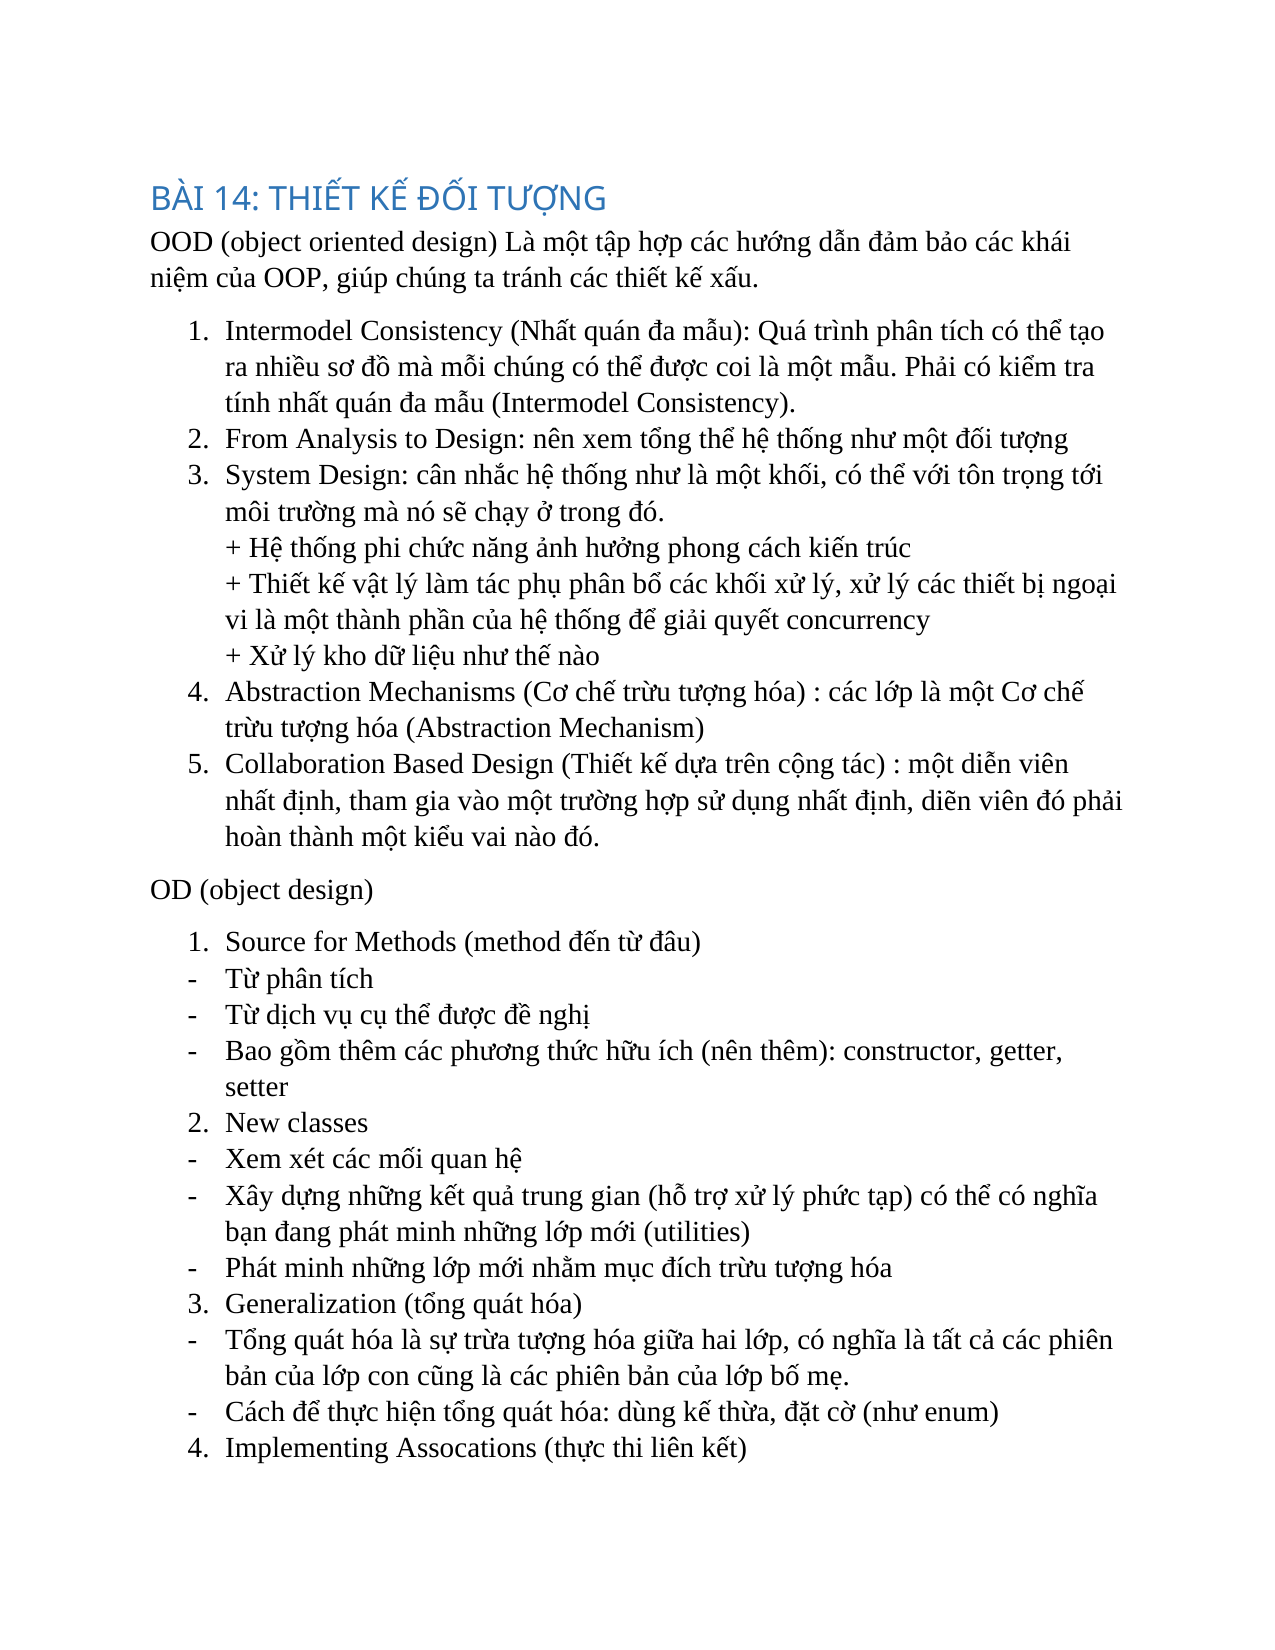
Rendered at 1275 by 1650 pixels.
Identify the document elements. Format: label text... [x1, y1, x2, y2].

list Từ dịch vụ cụ thể được đề nghị [187, 997, 1125, 1030]
list System Design: cân nhắc hệ thống như là một khối, có thể với tôn trọng tới môi trường mà nó sẽ chạy ở trong đó. [187, 457, 1125, 527]
list + Xử lý kho dữ liệu như thế nào [225, 638, 1125, 672]
list + Hệ thống phi chức năng ảnh hưởng phong cách kiến trúc [225, 530, 1125, 563]
list Collaboration Based Design (Thiết kế dựa trên cộng tác) : một diễn viên nhất định, tham gia vào một trường hợp sử dụng nhất định, diẽn viên đó phải hoàn thành một kiểu vai nào đó. [187, 747, 1125, 852]
list Từ phân tích [187, 961, 1125, 994]
list Cách để thực hiện tổng quát hóa: dùng kế thừa, đặt cờ (như enum) [187, 1394, 1125, 1428]
list + Thiết kế vật lý làm tác phụ phân bổ các khối xử lý, xử lý các thiết bị ngoại vi là một thành phần của hệ thống để giải quyết concurrency [225, 566, 1125, 636]
list Generalization (tổng quát hóa) [187, 1286, 1125, 1319]
text OOD (object oriented design) Là một tập hợp các hướng dẫn đảm bảo các khái niệm của OOP, giúp chúng ta tránh các thiết kế xấu. [150, 224, 1125, 294]
list Bao gồm thêm các phương thức hữu ích (nên thêm): constructor, getter, setter [187, 1033, 1125, 1103]
list Source for Methods (method đến từ đâu) [187, 924, 1125, 958]
list Phát minh những lớp mới nhằm mục đích trừu tượng hóa [187, 1250, 1125, 1283]
list Tổng quát hóa là sự trừa tượng hóa giữa hai lớp, có nghĩa là tất cả các phiên bản của lớp con cũng là các phiên bản của lớp bố mẹ. [187, 1322, 1125, 1392]
list Implementing Assocations (thực thi liên kết) [187, 1431, 1125, 1464]
list Intermodel Consistency (Nhất quán đa mẫu): Quá trình phân tích có thể tạo ra nhiều sơ đồ mà mỗi chúng có thể được coi là một mẫu. Phải có kiểm tra tính nhất quán đa mẫu (Intermodel Consistency). [187, 313, 1125, 419]
text OD (object design) [150, 872, 1125, 905]
list From Analysis to Design: nên xem tổng thể hệ thống như một đối tượng [187, 421, 1125, 455]
list New classes [187, 1105, 1125, 1139]
list Abstraction Mechanisms (Cơ chế trừu tượng hóa) : các lớp là một Cơ chế trừu tượng hóa (Abstraction Mechanism) [187, 674, 1125, 744]
subtitle BÀI 14: THIẾT KẾ ĐỐI TƯỢNG [150, 175, 1125, 220]
list Xem xét các mối quan hệ [187, 1141, 1125, 1175]
list Xây dựng những kết quả trung gian (hỗ trợ xử lý phức tạp) có thể có nghĩa bạn đang phát minh những lớp mới (utilities) [187, 1178, 1125, 1247]
